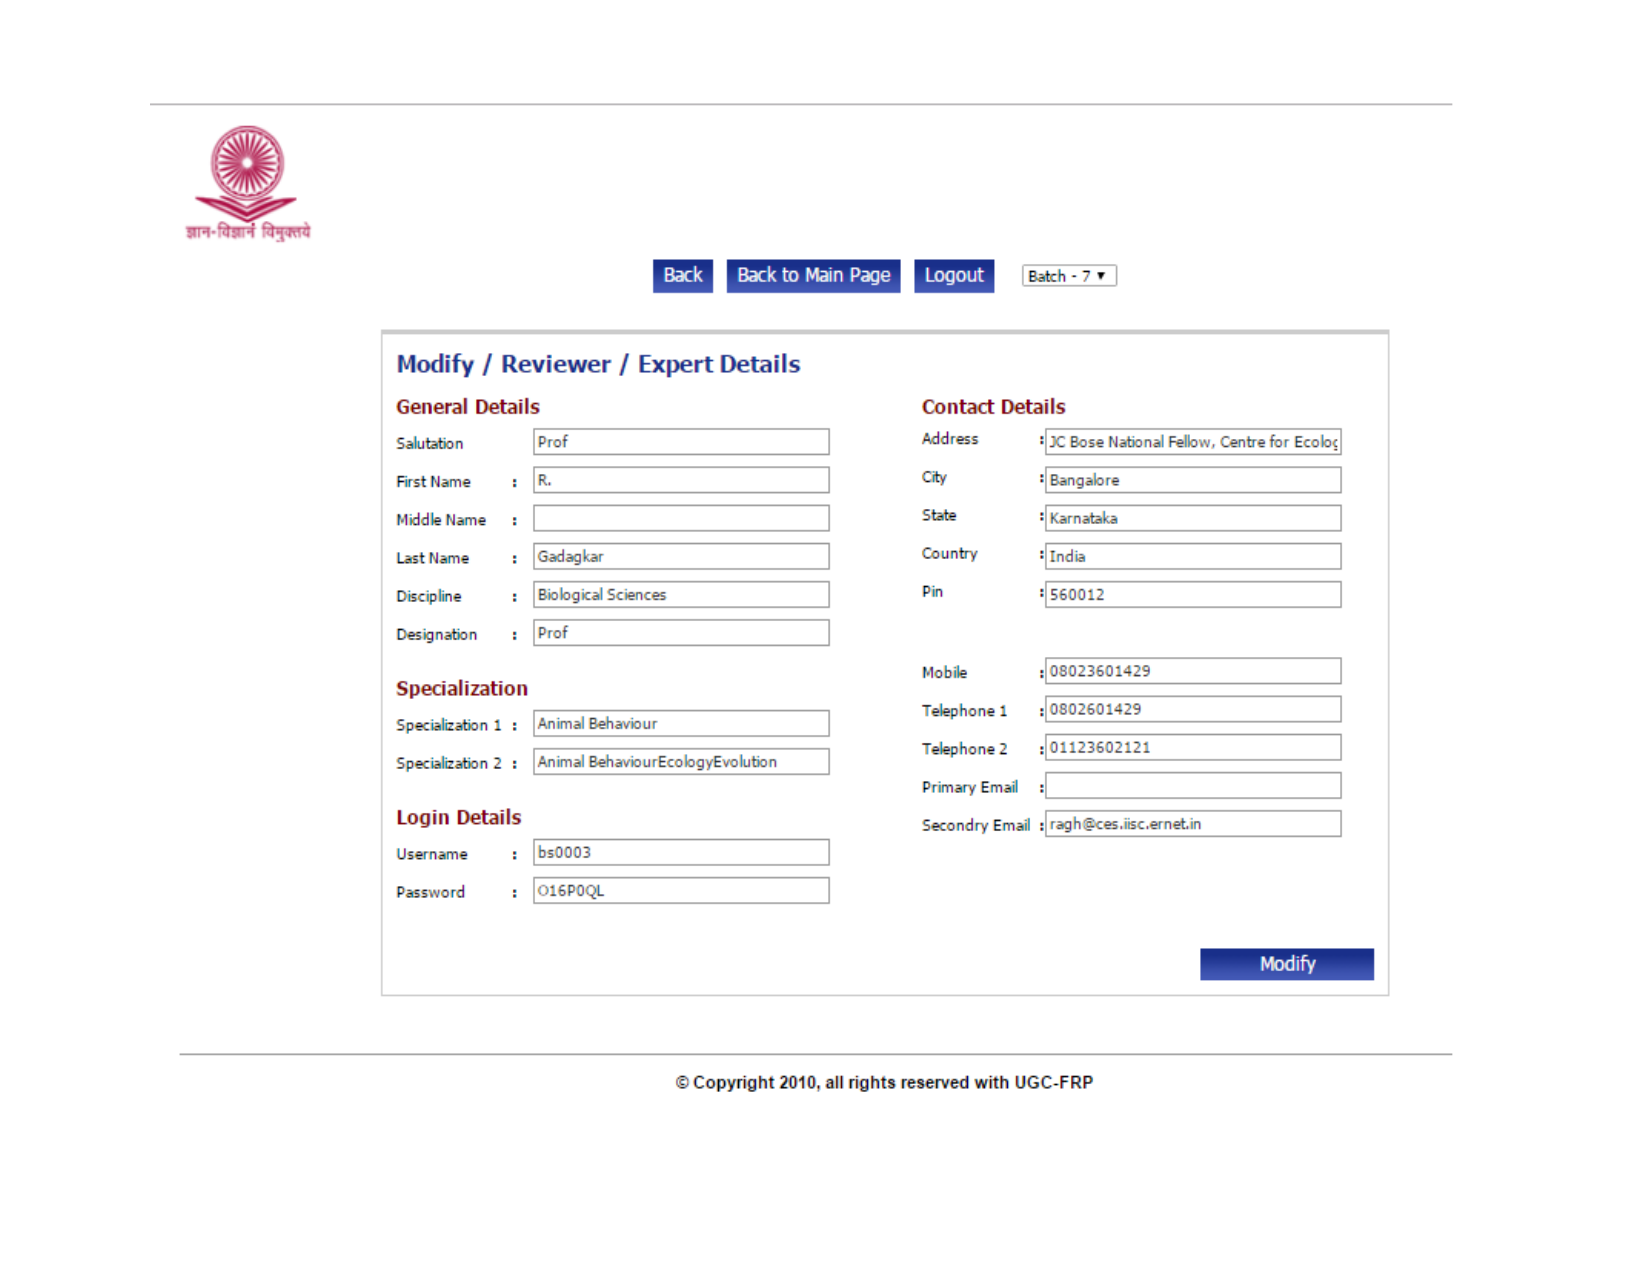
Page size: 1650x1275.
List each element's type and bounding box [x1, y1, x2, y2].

picture [150, 103, 1453, 1119]
